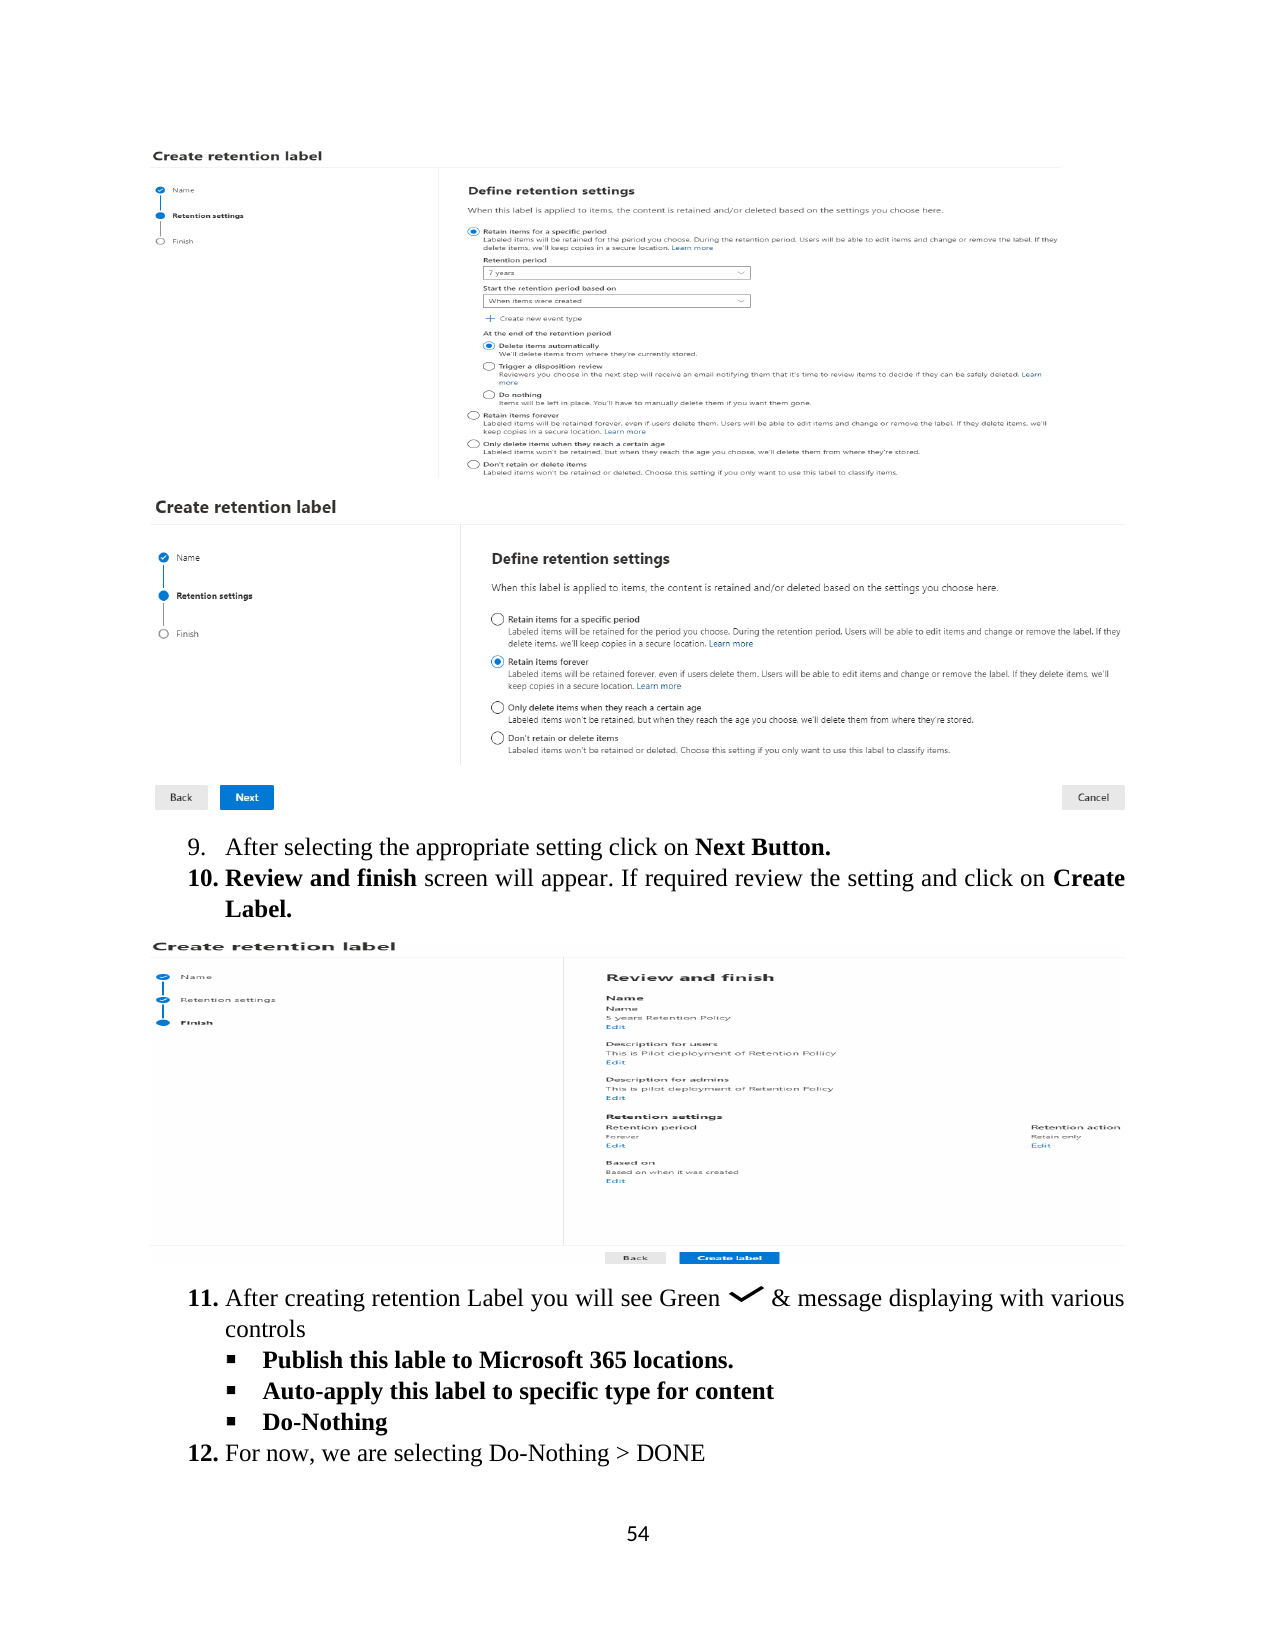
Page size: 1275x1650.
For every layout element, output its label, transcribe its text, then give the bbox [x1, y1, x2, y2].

list After selecting the appropriate setting click on Next Button. [187, 832, 1125, 861]
picture [150, 150, 1061, 477]
picture [728, 1282, 765, 1306]
list Publish this lable to Microsoft 365 locations. [225, 1345, 1125, 1373]
picture [150, 783, 1125, 814]
list Do-Nothing [225, 1407, 1125, 1436]
list After creating retention Label you will see Green & message displaying with various controls [187, 1283, 1125, 1342]
list For now, we are selecting Do-Nothing > DONE [187, 1438, 1125, 1467]
list Review and finish screen will appear. If required review the setting and click on Create Label. [187, 863, 1125, 923]
picture [150, 495, 1125, 765]
picture [150, 941, 1125, 1264]
list Auto-apply this label to specific type for content [225, 1376, 1125, 1404]
